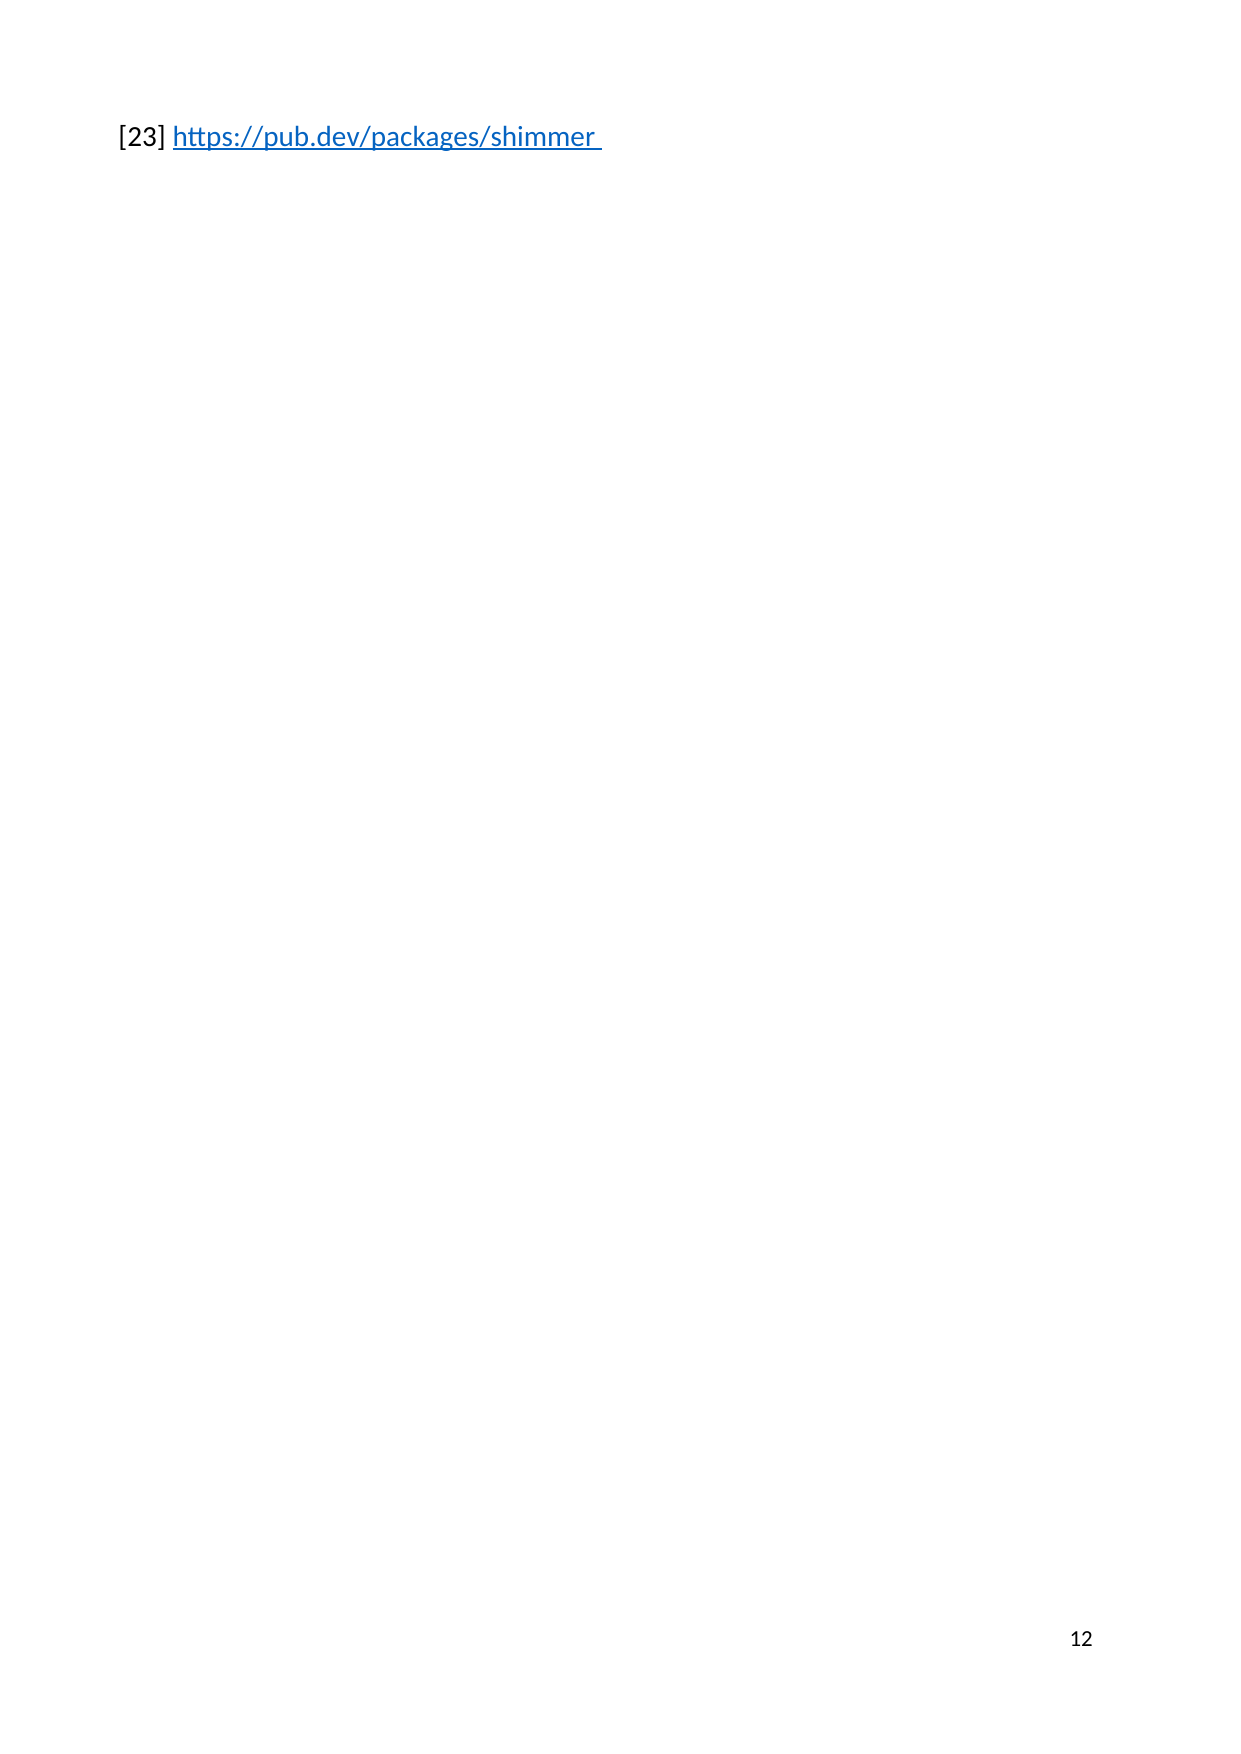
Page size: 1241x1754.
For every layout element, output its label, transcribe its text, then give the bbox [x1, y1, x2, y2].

text [23] https://pub.dev/packages/shimmer [118, 118, 1092, 154]
